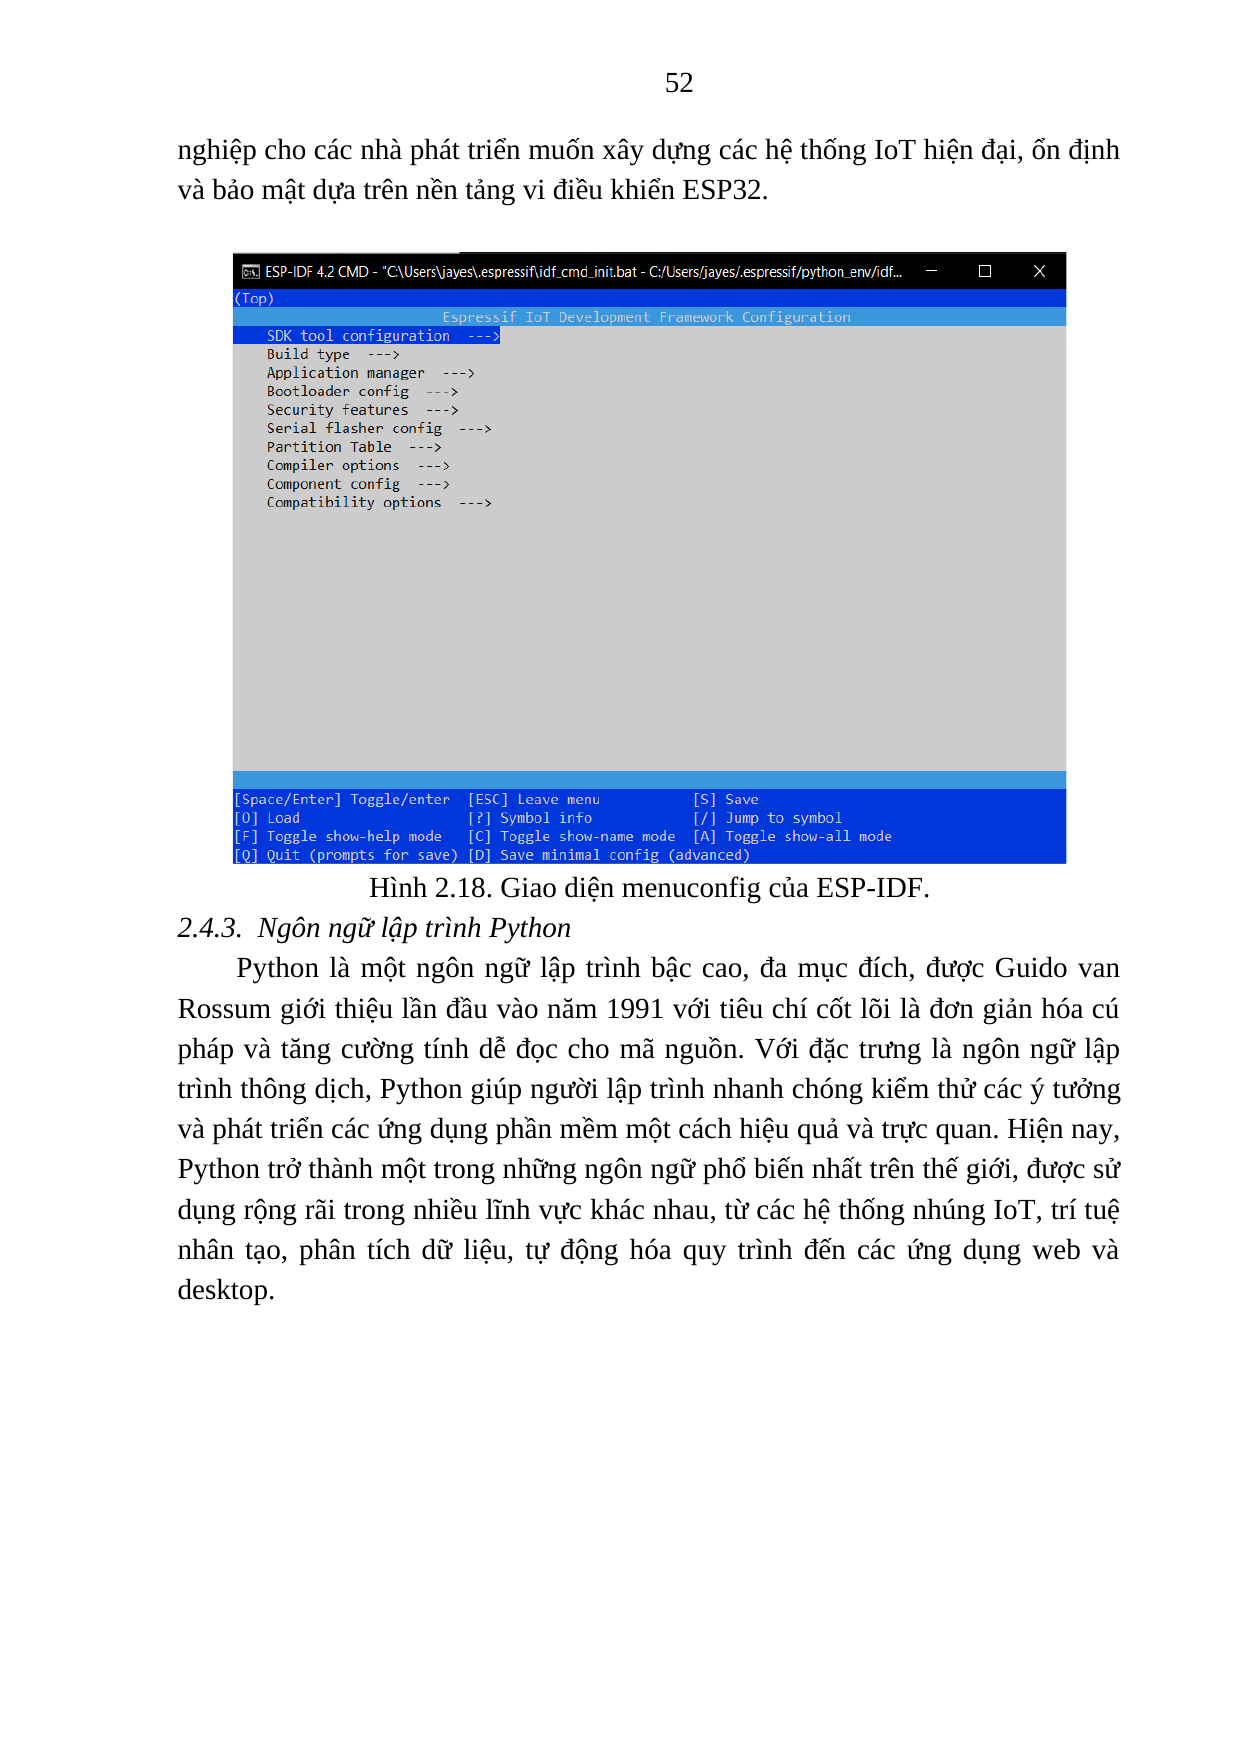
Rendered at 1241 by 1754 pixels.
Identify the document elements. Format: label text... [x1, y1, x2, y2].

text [177, 132, 1122, 206]
text Python là một ngôn ngữ lập trình bậc cao, đa mục đích, được Guido van Rossum giới thiệu lần đầu vào năm 1991 với tiêu chí cốt lõi là đơn giản hóa cú pháp và tăng cường tính dễ đọc cho mã nguồn. Với đặc trưng là ngôn ngữ lập trình thông dịch, Python giúp người lập trình nhanh chóng kiểm thử các ý tưởng và phát triển các ứng dụng phần mềm một cách hiệu quả và trực quan. Hiện nay, Python trở thành một trong những ngôn ngữ phổ biến nhất trên thế giới, được sử dụng rộng rãi trong nhiều lĩnh vực khác nhau, từ các hệ thống nhúng IoT, trí tuệ nhân tạo, phân tích dữ liệu, tự động hóa quy trình đến các ứng dụng web và desktop. [177, 951, 1122, 1306]
picture [232, 252, 1067, 864]
text Giao diện menuconfig của ESP-IDF. [177, 870, 1122, 904]
subtitle 2.4.3. Ngôn ngữ lập trình Python [177, 910, 1122, 944]
